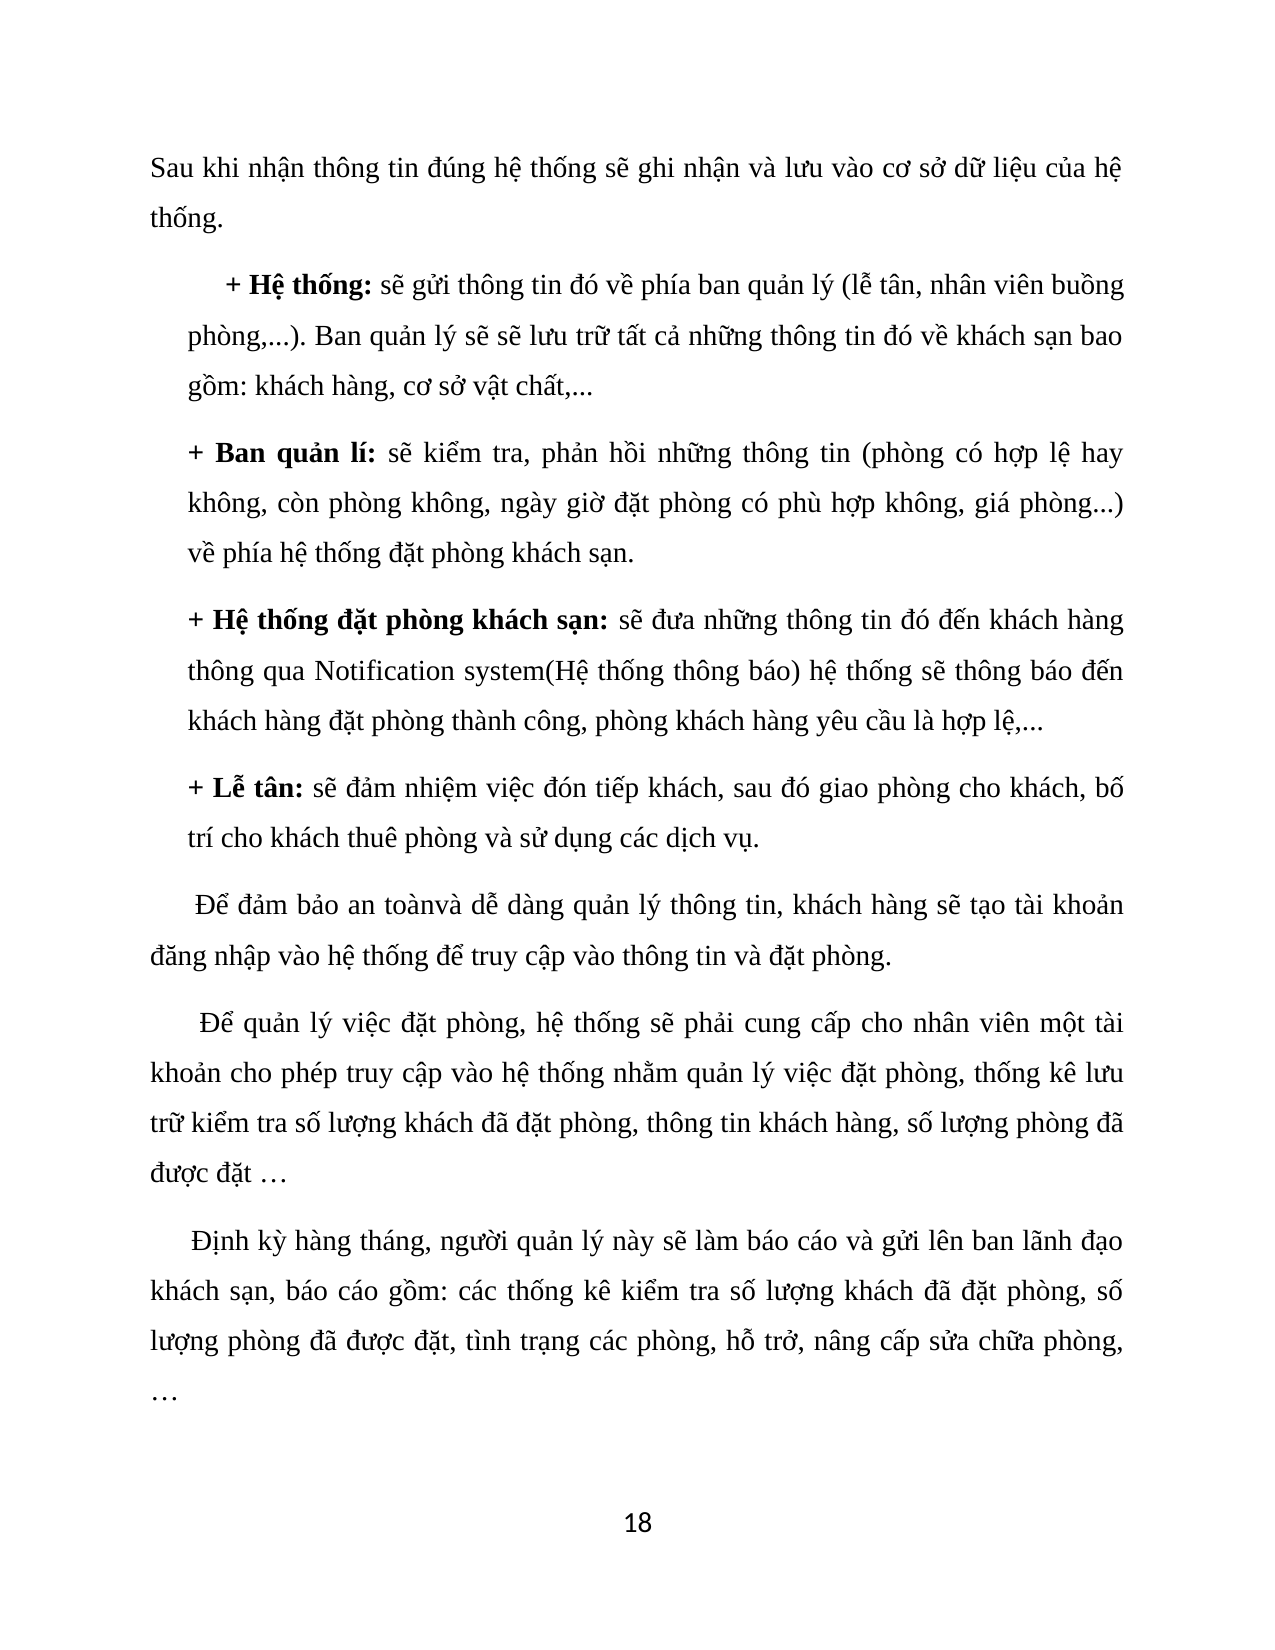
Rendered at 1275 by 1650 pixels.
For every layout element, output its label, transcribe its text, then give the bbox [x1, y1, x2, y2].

text + Hệ thống: sẽ gửi thông tin đó về phía ban quản lý (lễ tân, nhân viên buồng phòng,...). Ban quản lý sẽ sẽ lưu trữ tất cả những thông tin đó về khách sạn bao gồm: khách hàng, cơ sở vật chất,... [187, 267, 1125, 401]
text Sau khi nhận thông tin đúng hệ thống sẽ ghi nhận và lưu vào cơ sở dữ liệu của hệ thống. [150, 150, 1125, 234]
text + Ban quản lí: sẽ kiểm tra, phản hồi những thông tin (phòng có hợp lệ hay không, còn phòng không, ngày giờ đặt phòng có phù hợp không, giá phòng...) về phía hệ thống đặt phòng khách sạn. [187, 435, 1125, 569]
text Để đảm bảo an toànvà dễ dàng quản lý thông tin, khách hàng sẽ tạo tài khoản đăng nhập vào hệ thống để truy cập vào thông tin và đặt phòng. [150, 887, 1125, 971]
text Để quản lý việc đặt phòng, hệ thống sẽ phải cung cấp cho nhân viên một tài khoản cho phép truy cập vào hệ thống nhằm quản lý việc đặt phòng, thống kê lưu trữ kiểm tra số lượng khách đã đặt phòng, thông tin khách hàng, số lượng phòng đã được đặt … [150, 1005, 1125, 1189]
text Định kỳ hàng tháng, người quản lý này sẽ làm báo cáo và gửi lên ban lãnh đạo khách sạn, báo cáo gồm: các thống kê kiểm tra số lượng khách đã đặt phòng, số lượng phòng đã được đặt, tình trạng các phòng, hỗ trở, nâng cấp sửa chữa phòng, … [150, 1223, 1125, 1407]
text + Lễ tân: sẽ đảm nhiệm việc đón tiếp khách, sau đó giao phòng cho khách, bố trí cho khách thuê phòng và sử dụng các dịch vụ. [187, 770, 1125, 854]
text + Hệ thống đặt phòng khách sạn: sẽ đưa những thông tin đó đến khách hàng thông qua Notification system(Hệ thống thông báo) hệ thống sẽ thông báo đến khách hàng đặt phòng thành công, phòng khách hàng yêu cầu là hợp lệ,... [187, 602, 1125, 737]
